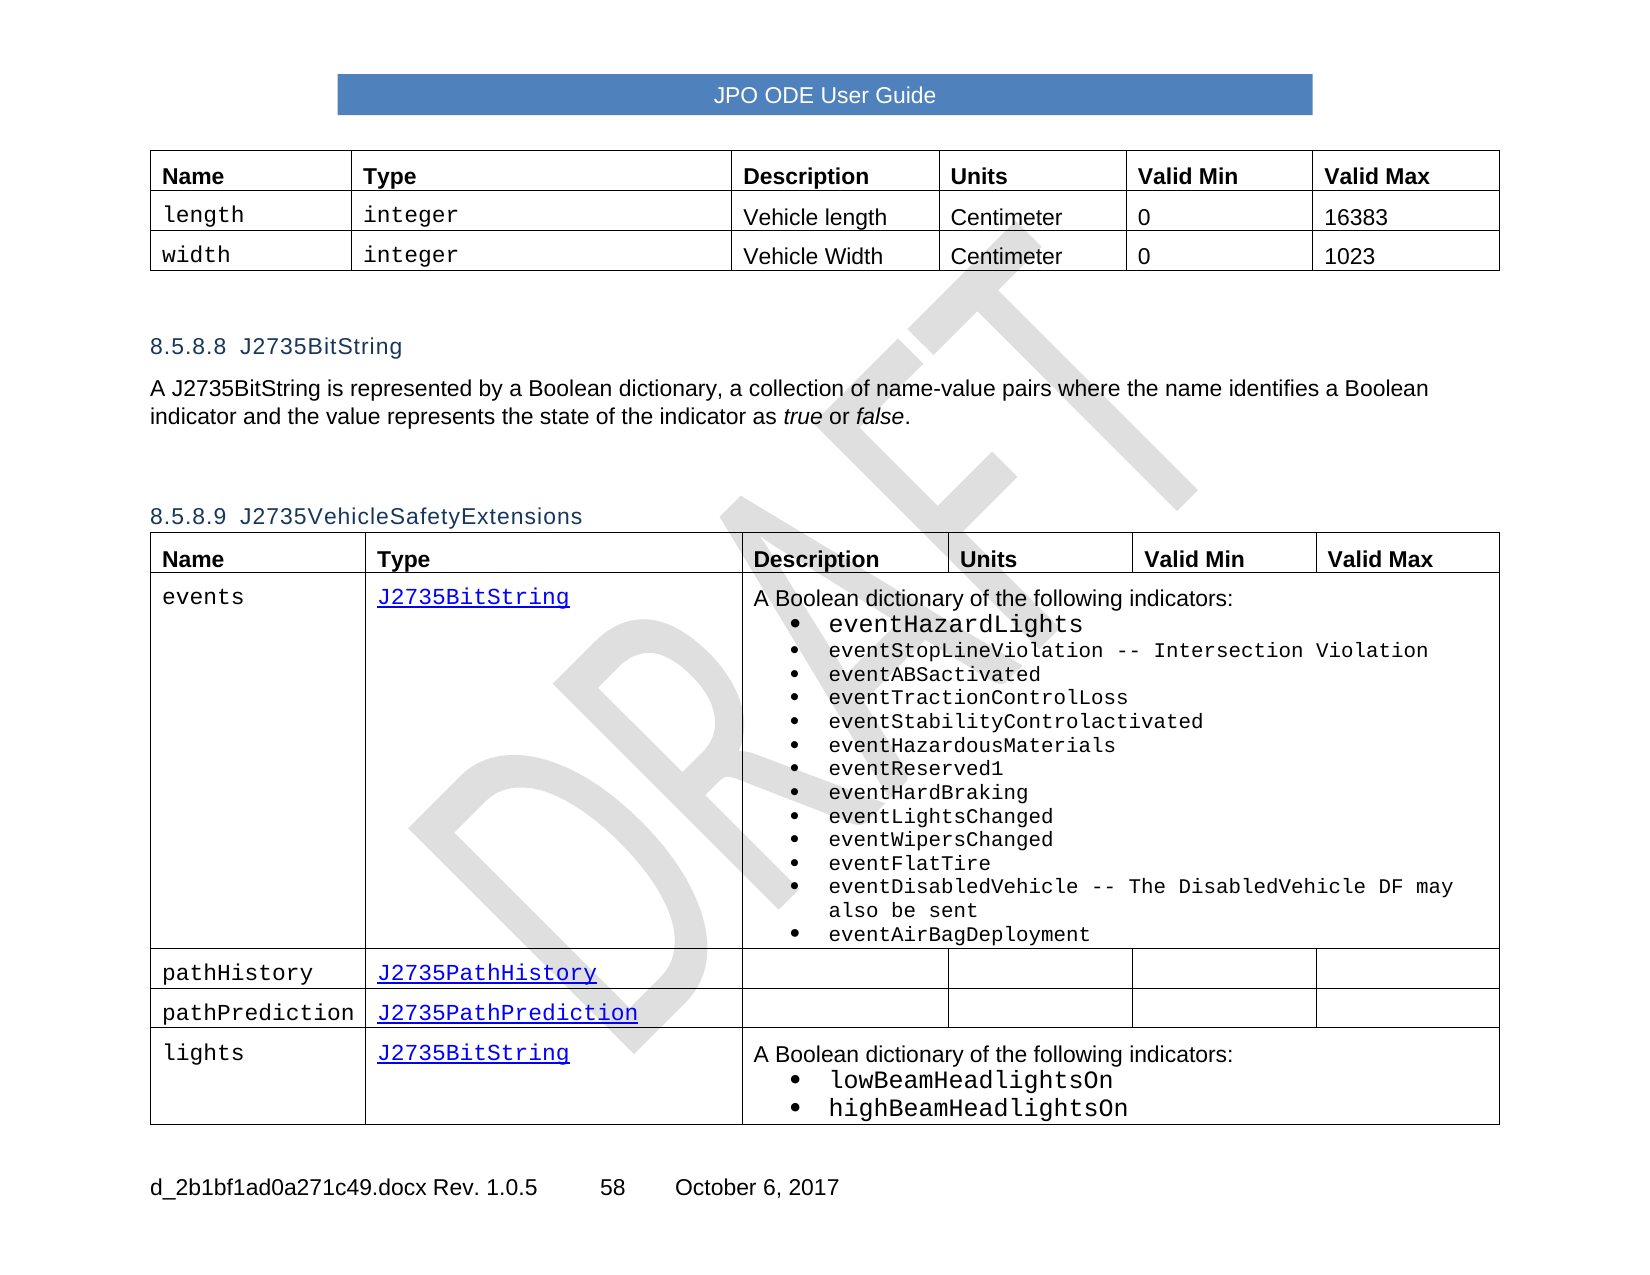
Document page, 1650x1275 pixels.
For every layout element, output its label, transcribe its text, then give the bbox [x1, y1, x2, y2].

table_cell J2735PathPrediction [366, 989, 742, 1027]
table_cell events [151, 573, 365, 947]
table_header Valid Max [1317, 533, 1499, 572]
table_cell length [151, 191, 351, 230]
table_cell integer [352, 231, 731, 270]
table_cell 0 [1127, 231, 1312, 270]
table_header Name [151, 533, 365, 572]
text A J2735BitString is represented by a Boolean dictionary, a collection of name-value pairs where the name identifies a Boolean indicator and the value represents the state of the indicator as true or false. [150, 374, 1500, 430]
subtitle J2735VehicleSafetyExtensions [150, 503, 1500, 529]
table_cell Vehicle length [732, 191, 939, 230]
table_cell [743, 1028, 1499, 1124]
table_cell [949, 989, 1132, 1027]
table_cell [743, 949, 948, 987]
table_header Name [151, 151, 351, 190]
table_cell Vehicle Width [732, 231, 939, 270]
subtitle J2735BitString [150, 333, 1500, 359]
table_cell width [151, 231, 351, 270]
table_cell lights [151, 1028, 365, 1124]
table_cell [1133, 989, 1316, 1027]
table_header Type [366, 533, 742, 572]
table_header Valid Min [1127, 151, 1312, 190]
table_header Valid Max [1313, 151, 1499, 190]
table_cell [1317, 989, 1499, 1027]
table_cell J2735PathHistory [366, 949, 742, 987]
table_cell [1317, 949, 1499, 987]
table_header Description [732, 151, 939, 190]
table_header Units [940, 151, 1126, 190]
table_cell [949, 949, 1132, 987]
table_cell [743, 989, 948, 1027]
table_cell Centimeter [940, 191, 1126, 230]
table_cell 16383 [1313, 191, 1499, 230]
table_cell A Boolean dictionary of the following indicators: eventHazardLights eventStopLineViolation -- Intersection Violation eventABSactivated eventTractionControlLoss eventStabilityControlactivated eventHazardousMaterials eventReserved1 eventHardBraking eventLightsChanged eventWipersChanged eventFlatTire eventDisabledVehicle -- The DisabledVehicle DF may also be sent eventAirBagDeployment [743, 573, 1499, 947]
table_header Description [743, 533, 948, 572]
table_cell pathPrediction [151, 989, 365, 1027]
table_cell J2735BitString [366, 573, 742, 947]
table_cell pathHistory [151, 949, 365, 987]
table_cell integer [352, 191, 731, 230]
table_cell J2735BitString [366, 1028, 742, 1124]
table_cell [1133, 949, 1316, 987]
table_cell Centimeter [940, 231, 1126, 270]
table_header Units [949, 533, 1132, 572]
table_header Type [352, 151, 731, 190]
table_cell 1023 [1313, 231, 1499, 270]
table_header Valid Min [1133, 533, 1316, 572]
table_cell 0 [1127, 191, 1312, 230]
